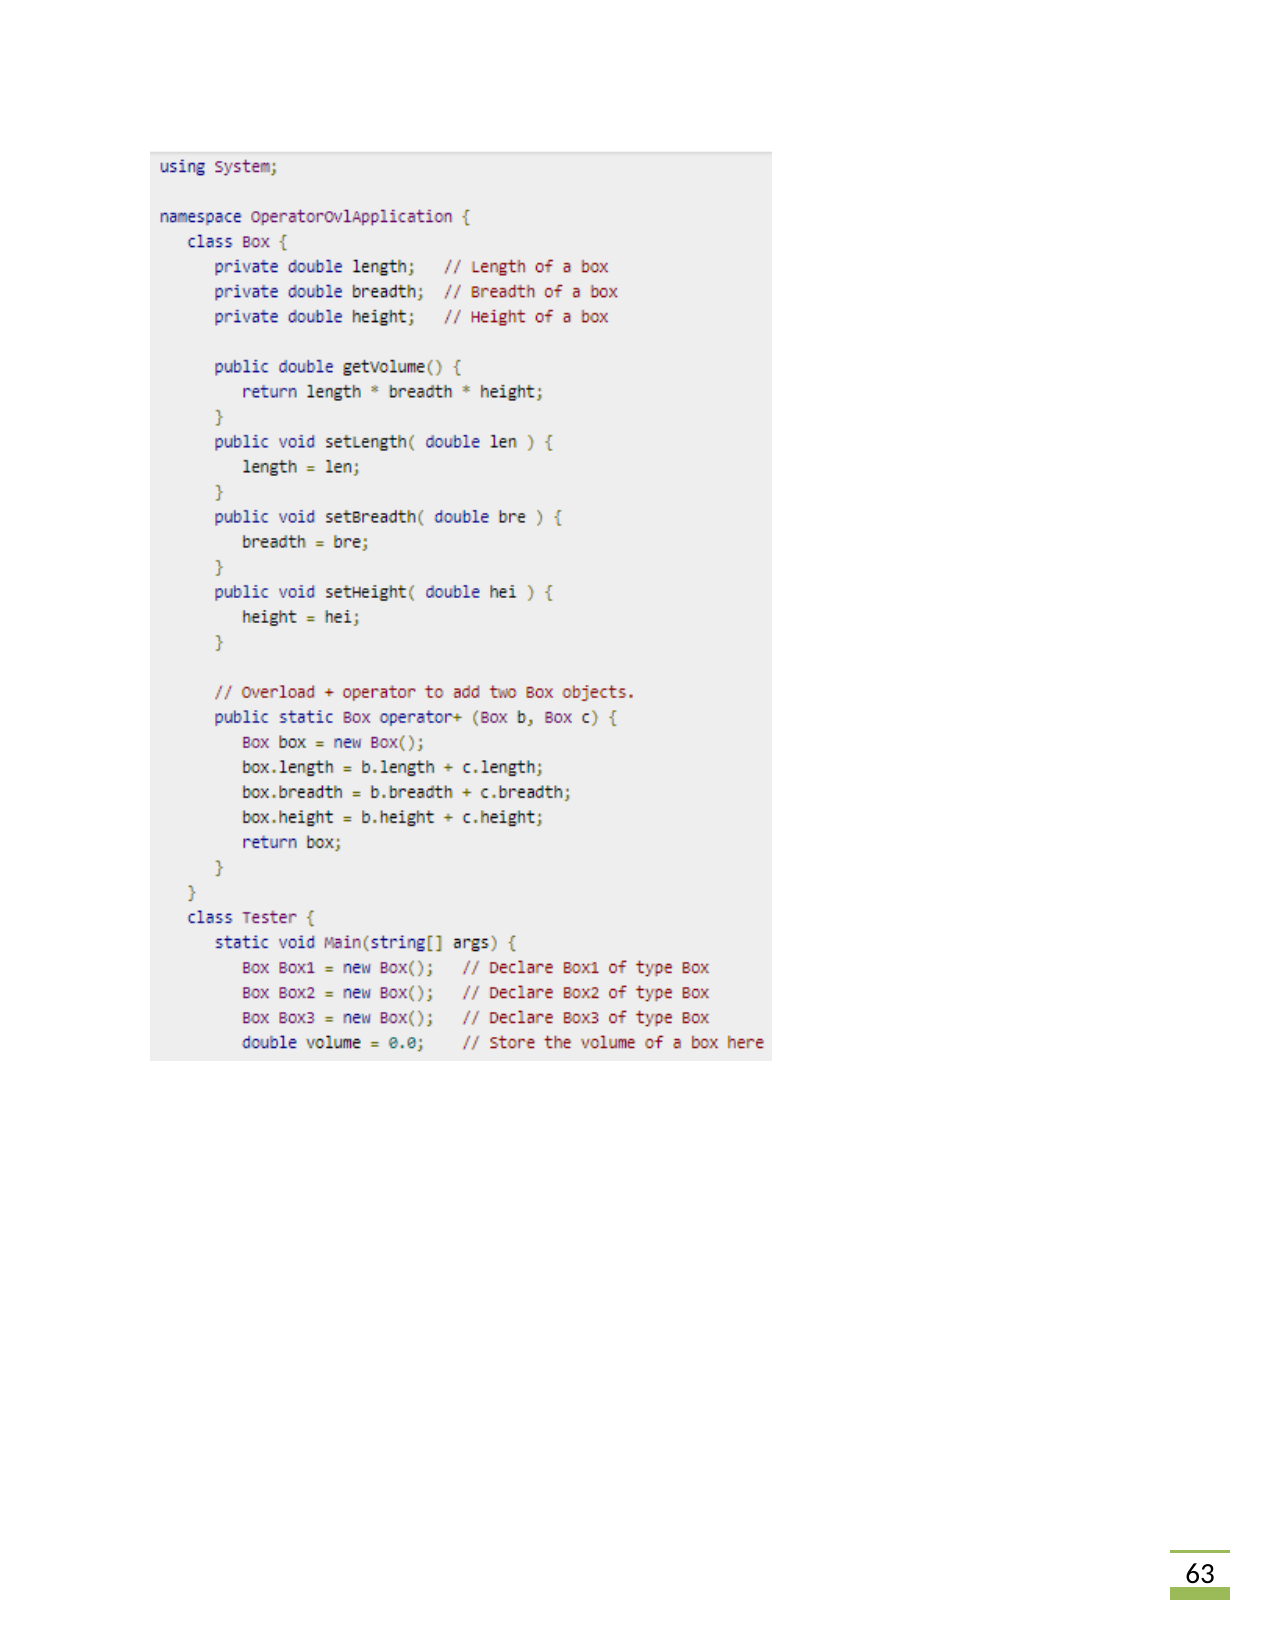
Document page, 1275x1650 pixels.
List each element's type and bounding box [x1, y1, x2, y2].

picture [150, 150, 772, 1061]
